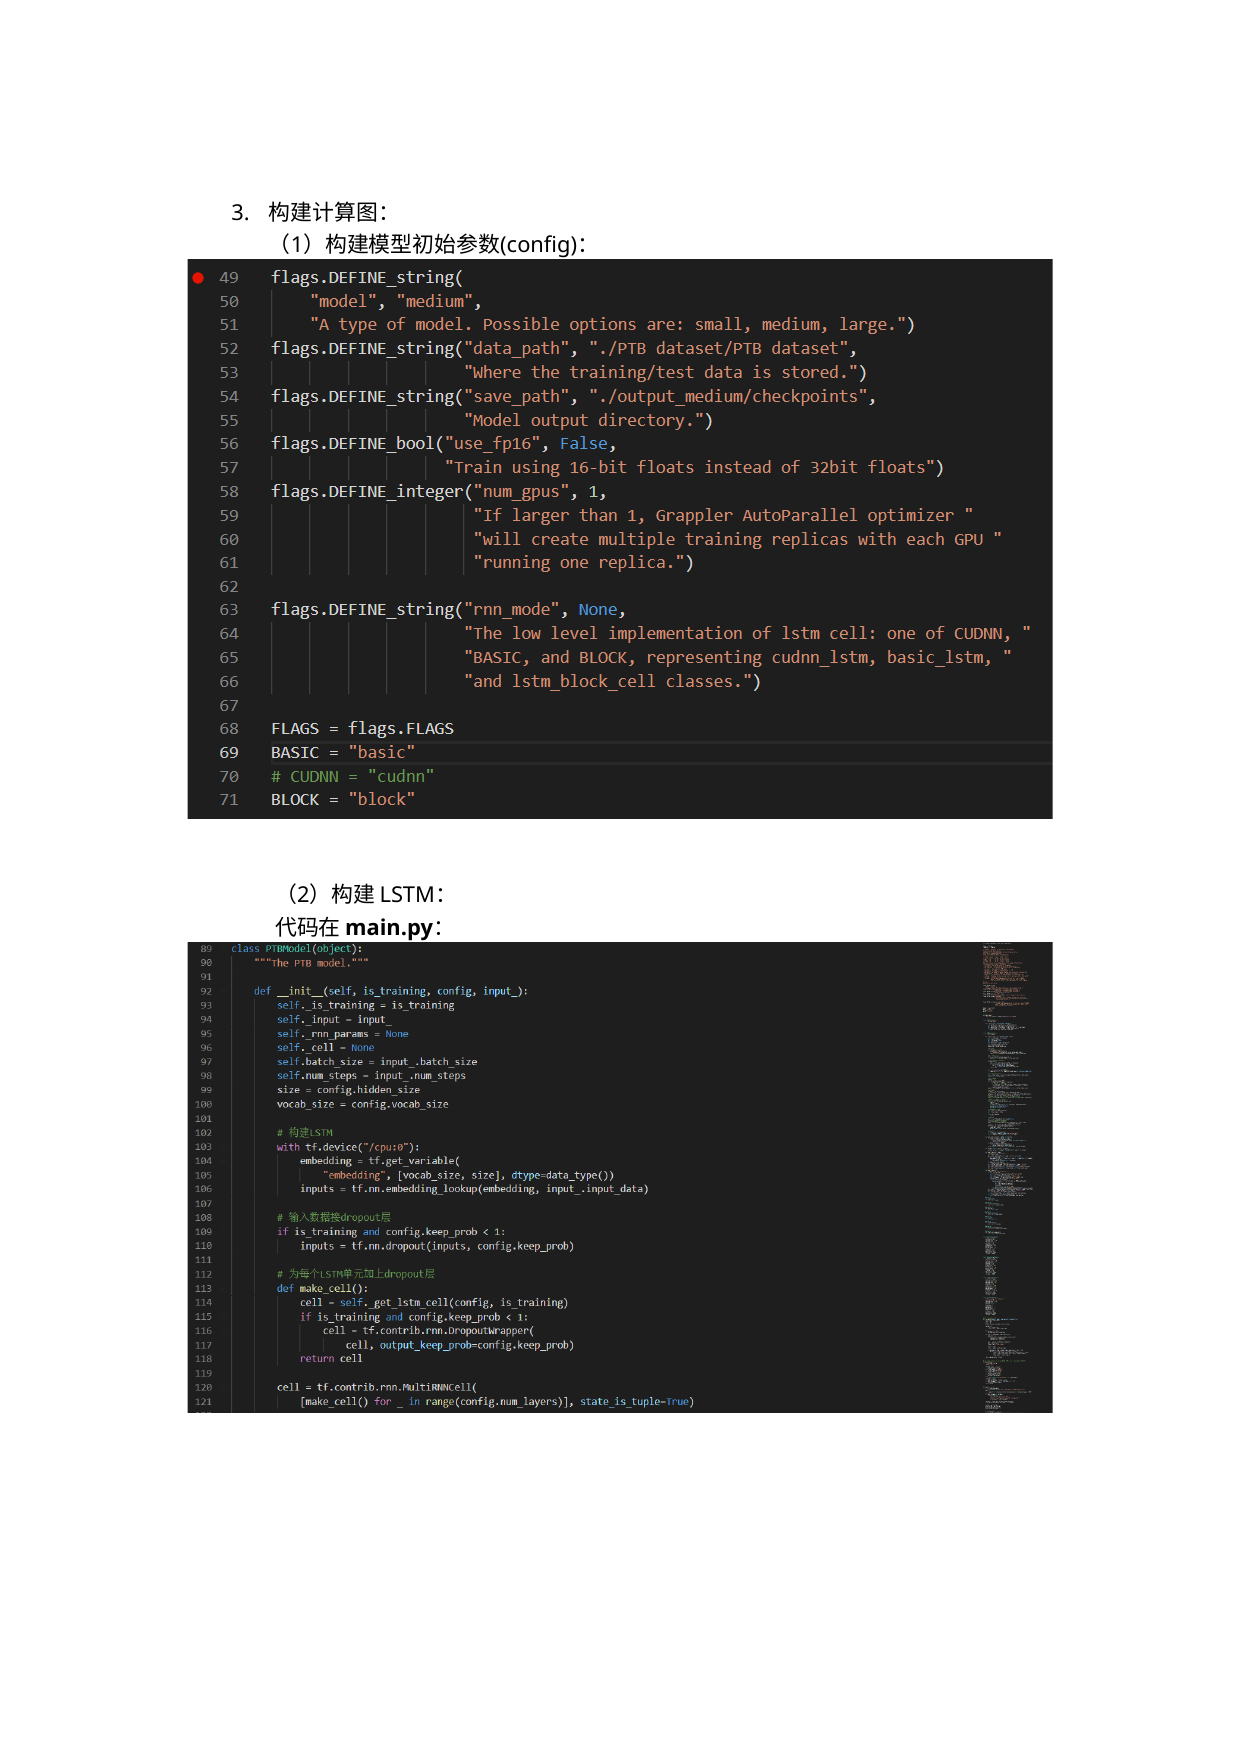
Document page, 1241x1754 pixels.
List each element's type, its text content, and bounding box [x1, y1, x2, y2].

picture [187, 942, 1053, 1413]
list （1）构建模型初始参数(config)： [269, 227, 1053, 259]
text （2）构建LSTM： [275, 877, 1053, 909]
text 代码在main.py： [275, 909, 1053, 942]
picture [187, 259, 1053, 819]
list 构建计算图： [231, 194, 1053, 227]
